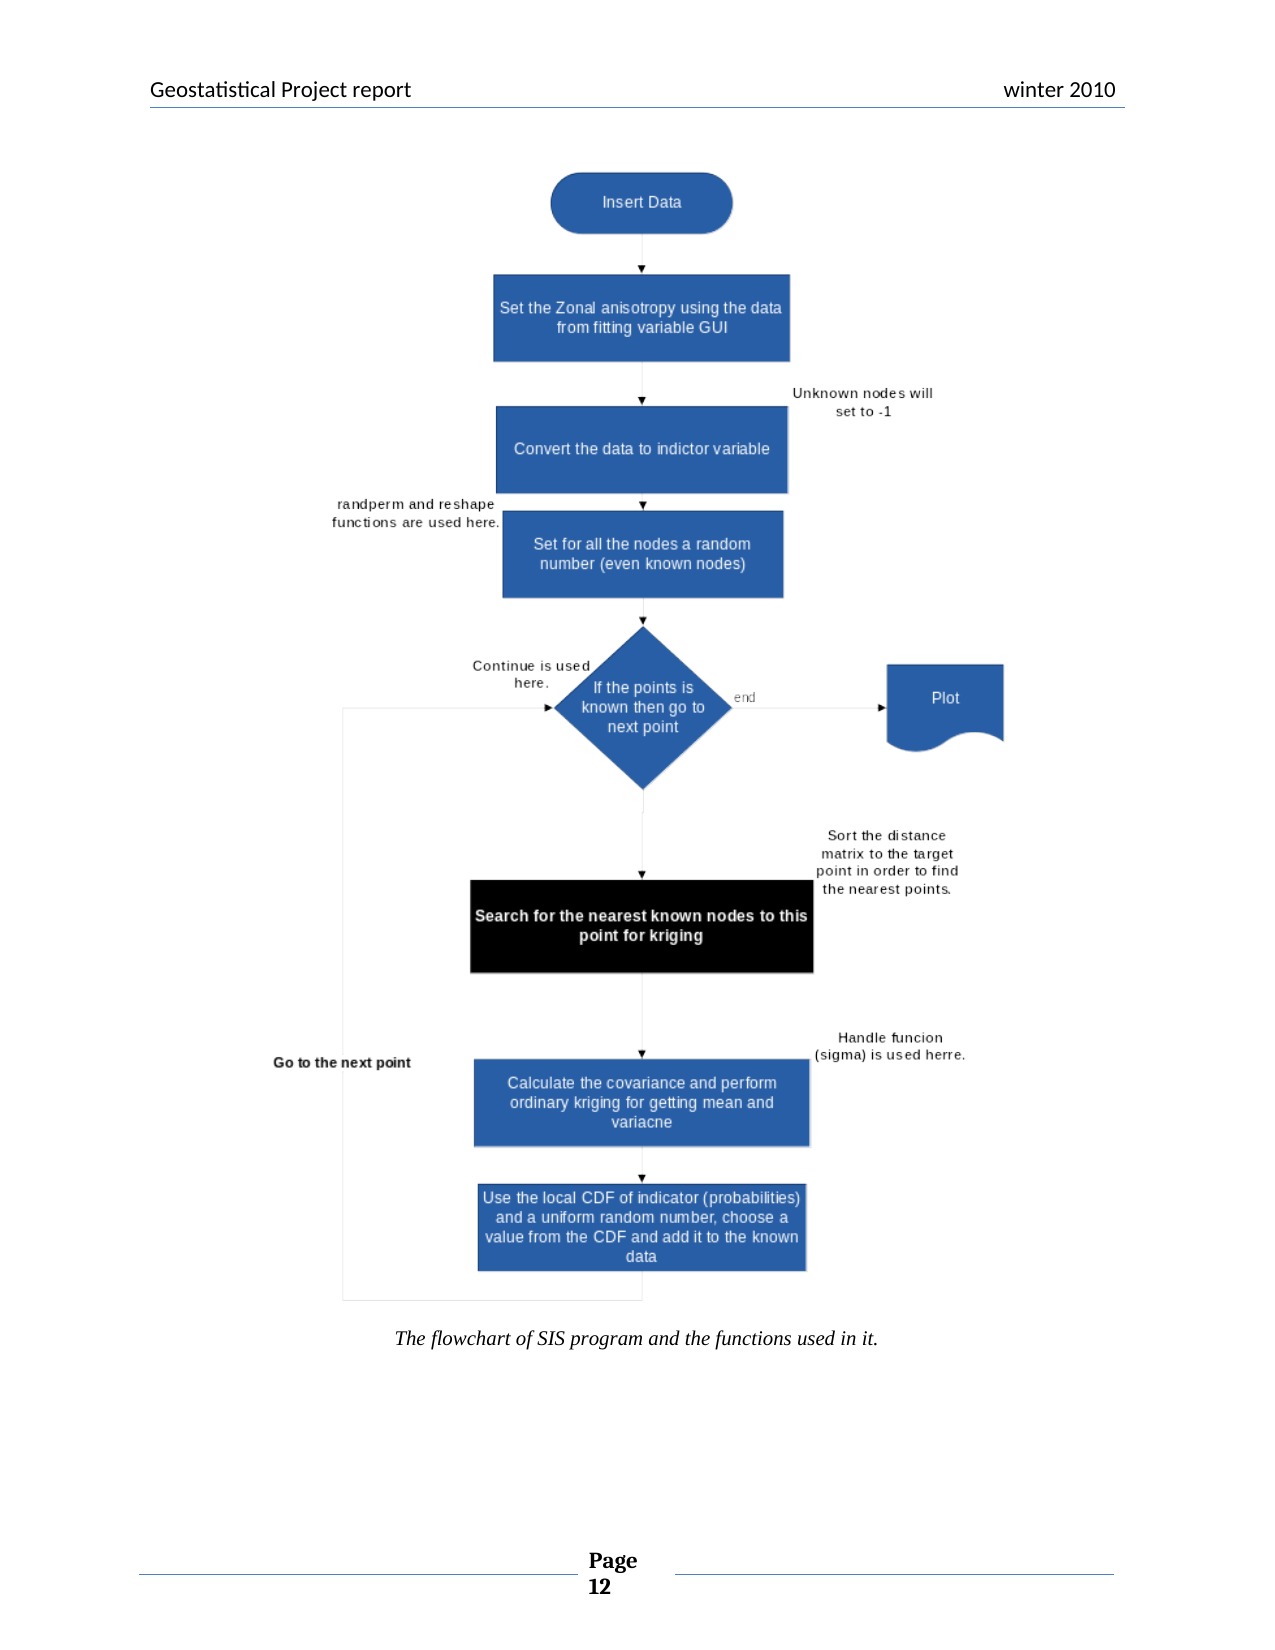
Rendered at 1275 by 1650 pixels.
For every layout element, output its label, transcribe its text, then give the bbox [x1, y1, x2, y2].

table_header [252, 171, 1023, 1326]
table_cell The flowchart of SIS program and the functions used in it. [252, 1326, 1023, 1363]
